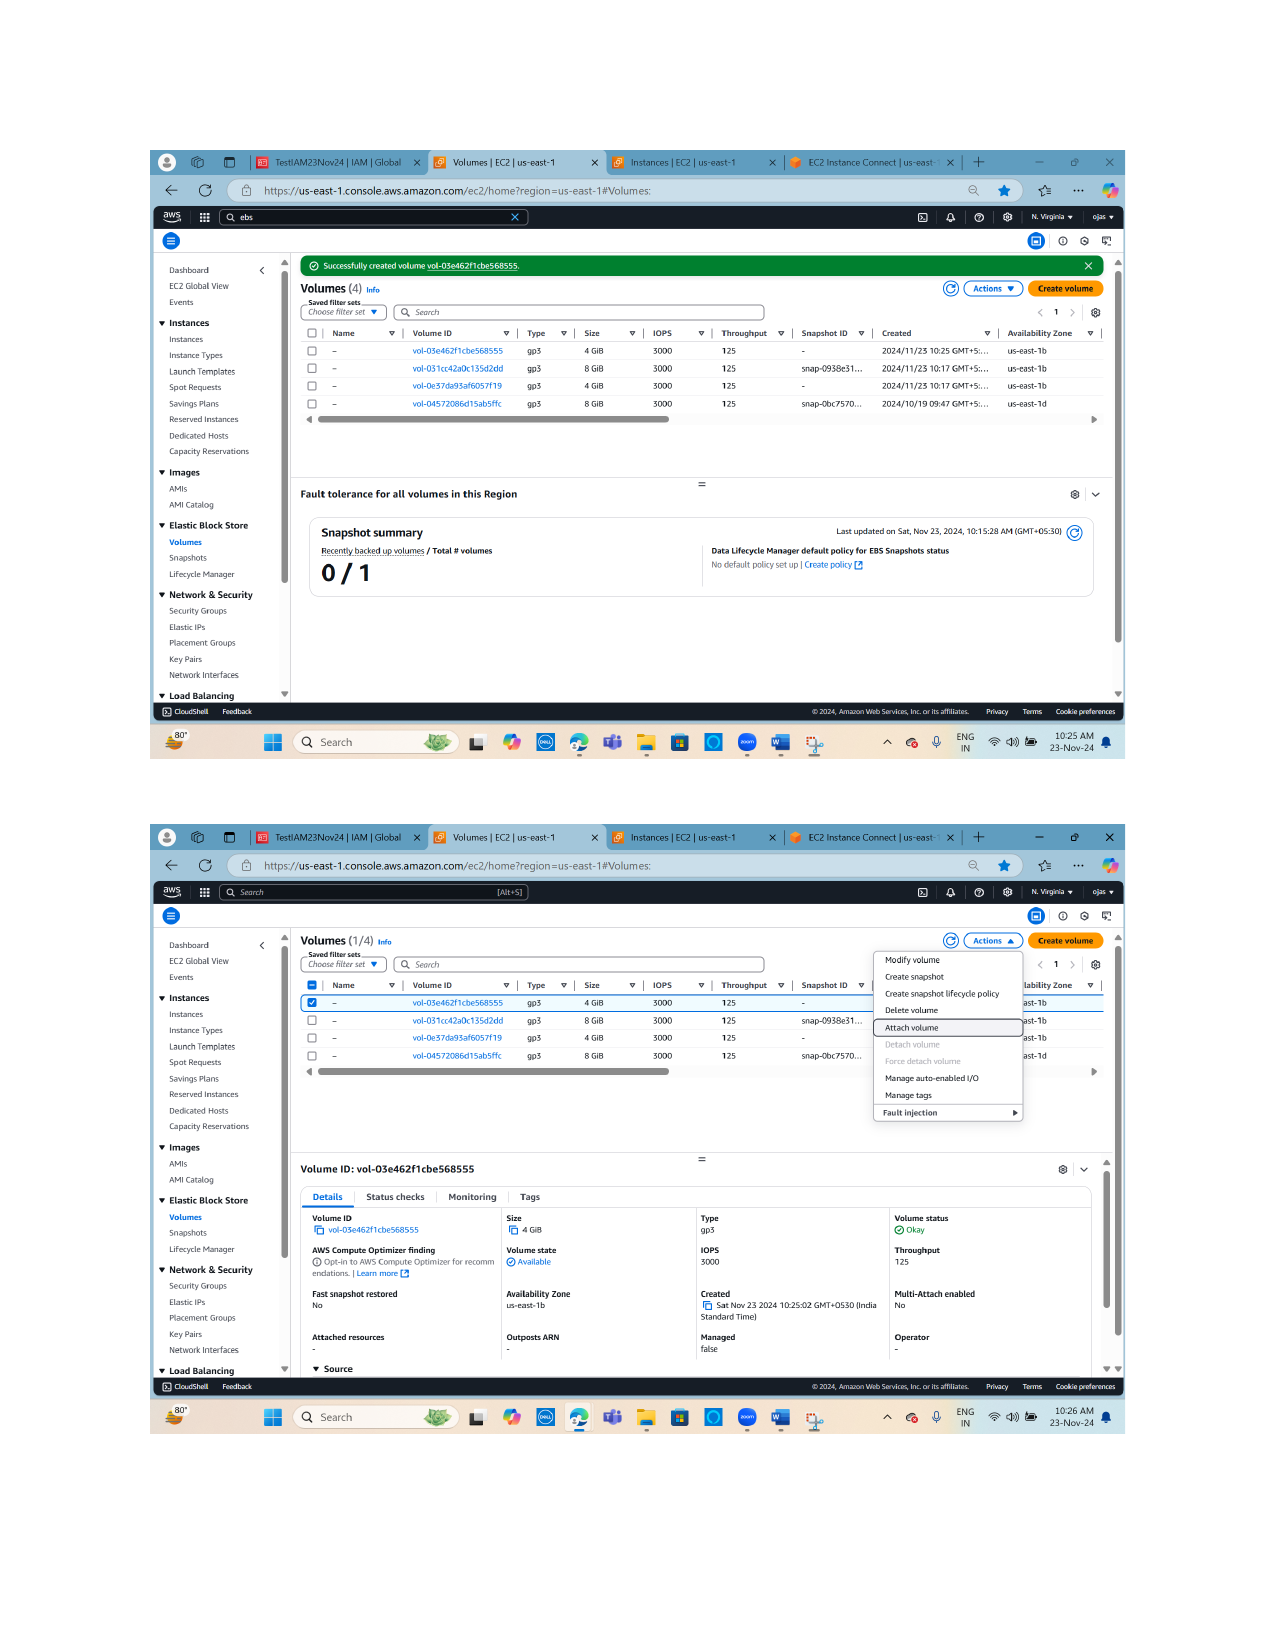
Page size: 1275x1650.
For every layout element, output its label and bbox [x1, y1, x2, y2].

picture [150, 824, 1125, 1434]
picture [150, 150, 1125, 759]
